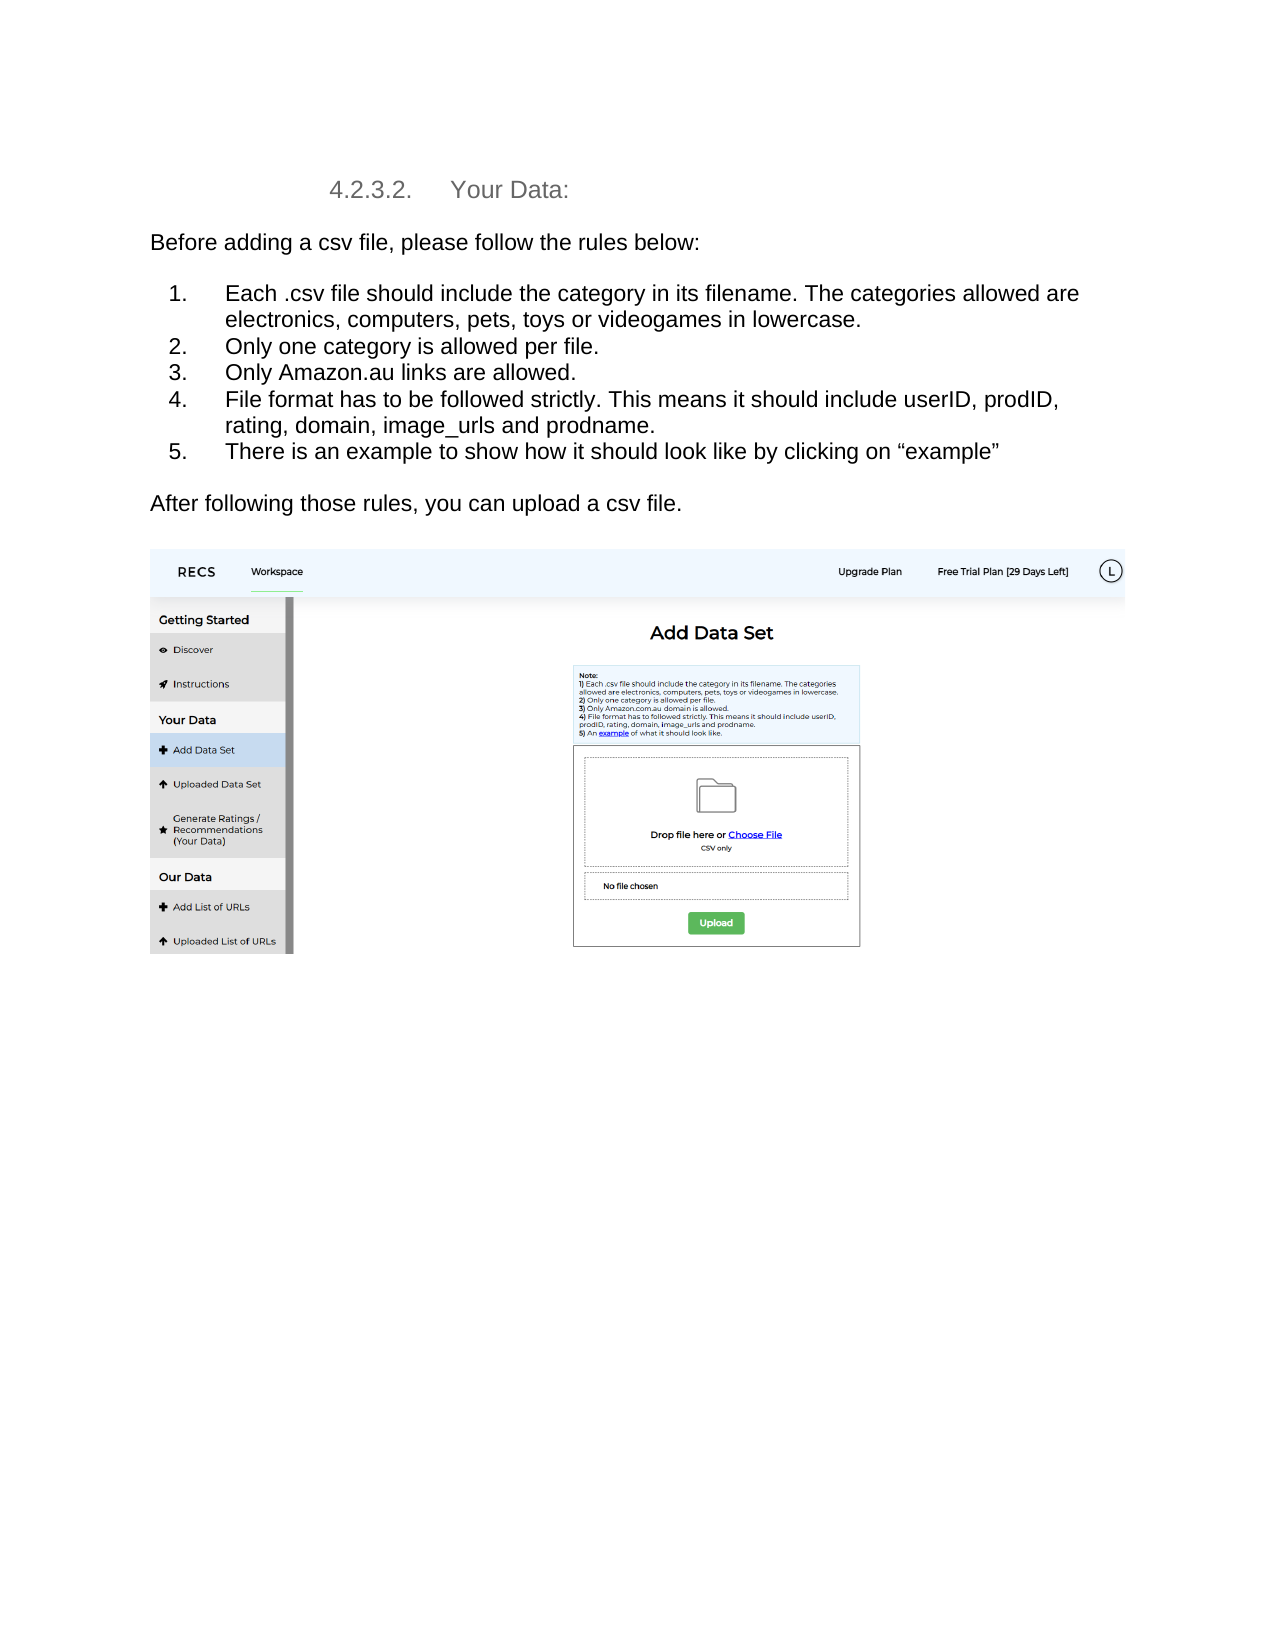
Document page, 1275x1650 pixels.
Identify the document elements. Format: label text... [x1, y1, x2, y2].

picture [150, 549, 1125, 954]
subtitle Your Data: [412, 175, 1125, 204]
list Each .csv file should include the category in its filename. The categories allowed are electronics, computers, pets, toys or videogames in lowercase. [187, 280, 1125, 333]
list Only one category is allowed per file. [187, 333, 1125, 359]
list File format has to be followed strictly. This means it should include userID, prodID, rating, domain, image_urls and prodname. [187, 386, 1125, 438]
list Only Amazon.au links are allowed. [187, 359, 1125, 386]
text Before adding a csv file, please follow the rules below: [150, 229, 1125, 255]
list There is an example to show how it should look like by clicking on “example” [187, 438, 1125, 464]
text After following those rules, you can upload a csv file. [150, 489, 1125, 516]
